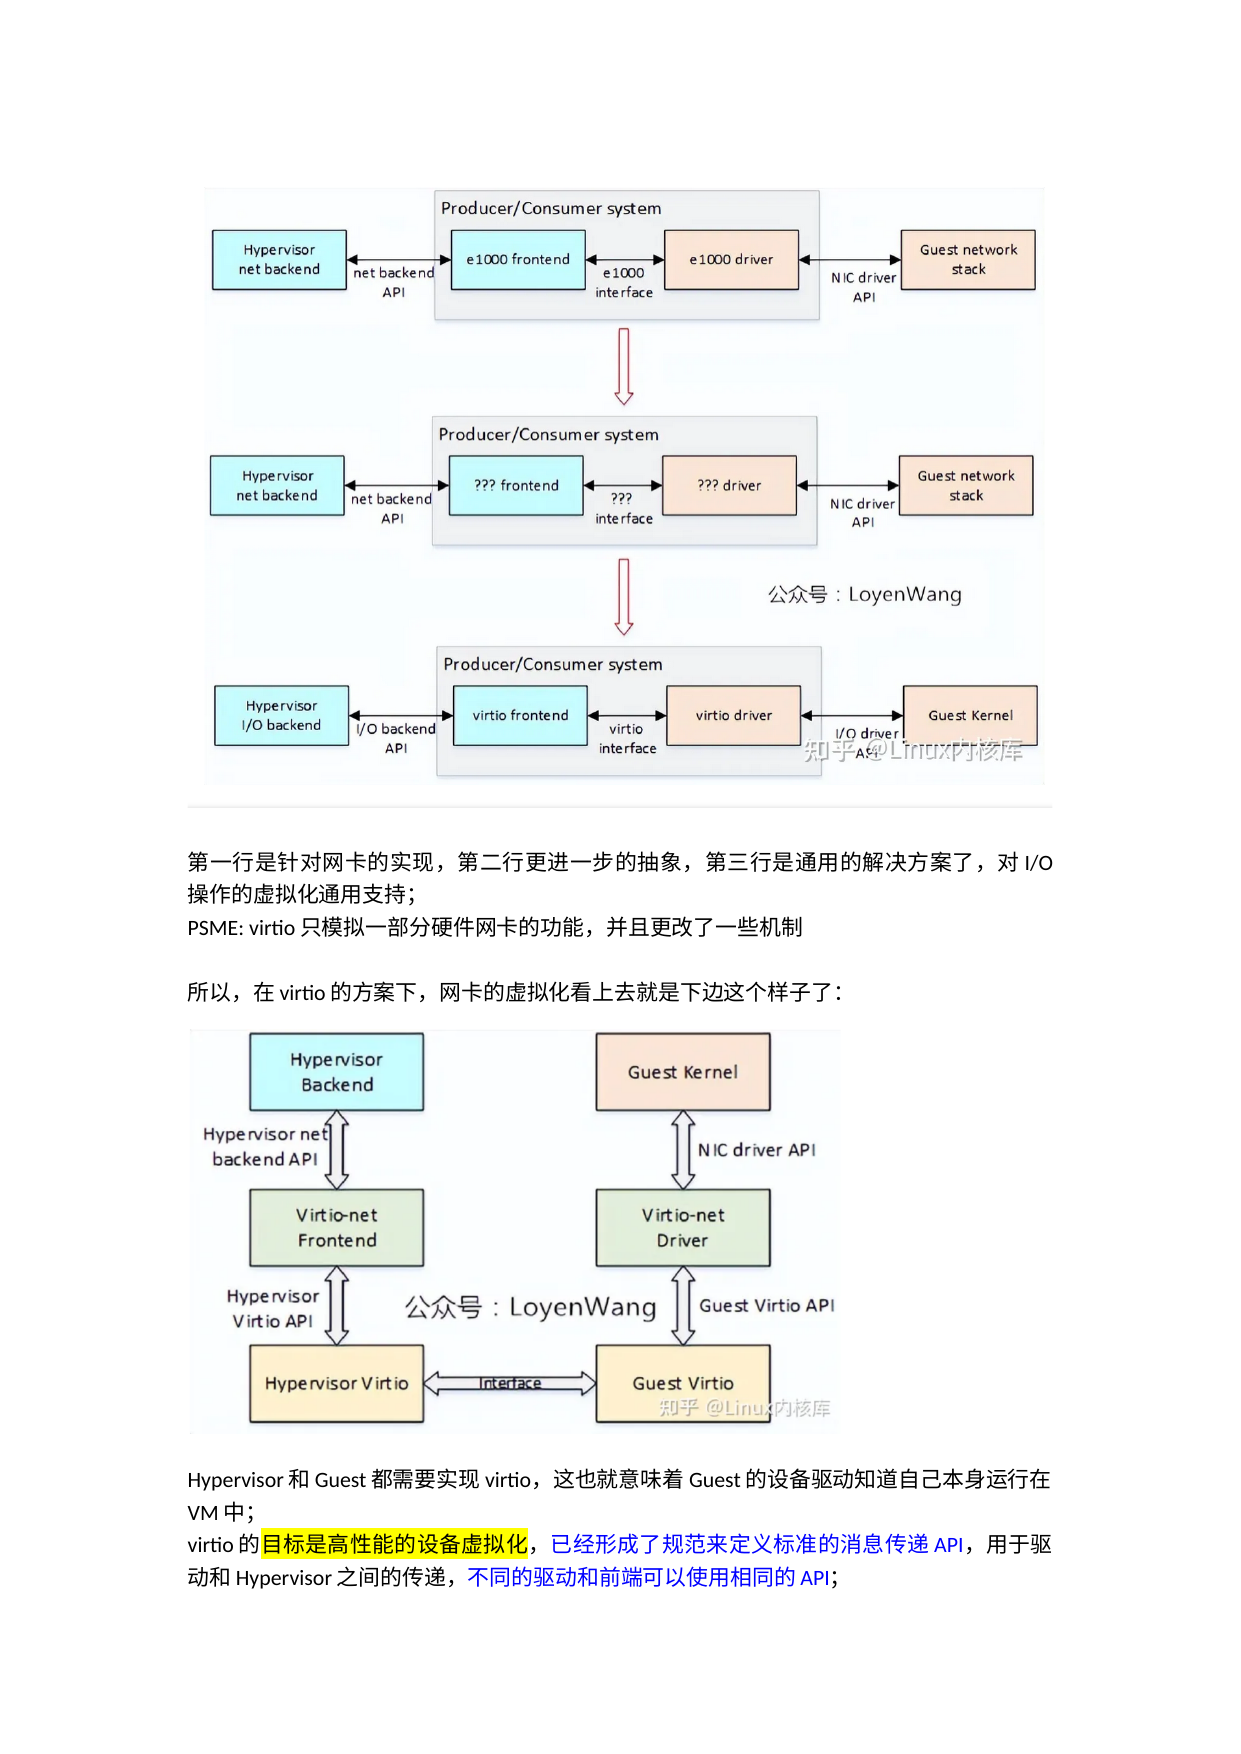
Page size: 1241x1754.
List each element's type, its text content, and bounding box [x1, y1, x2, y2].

list 第一行是针对网卡的实现，第二行更进一步的抽象，第三行是通用的解决方案了，对I/O操作的虚拟化通用支持； [187, 844, 1053, 909]
list virtio的目标是高性能的设备虚拟化，已经形成了规范来定义标准的消息传递API，用于驱动和Hypervisor之间的传递，不同的驱动和前端可以使用相同的API； [187, 1527, 1053, 1592]
list Hypervisor和Guest都需要实现virtio，这也就意味着Guest的设备驱动知道自己本身运行在VM中； [187, 1462, 1053, 1527]
list PSME: virtio只模拟一部分硬件网卡的功能，并且更改了一些机制 [187, 909, 1053, 942]
list 所以，在virtio的方案下，网卡的虚拟化看上去就是下边这个样子了： [187, 974, 1053, 1007]
picture [187, 1007, 841, 1436]
picture [187, 162, 1053, 815]
